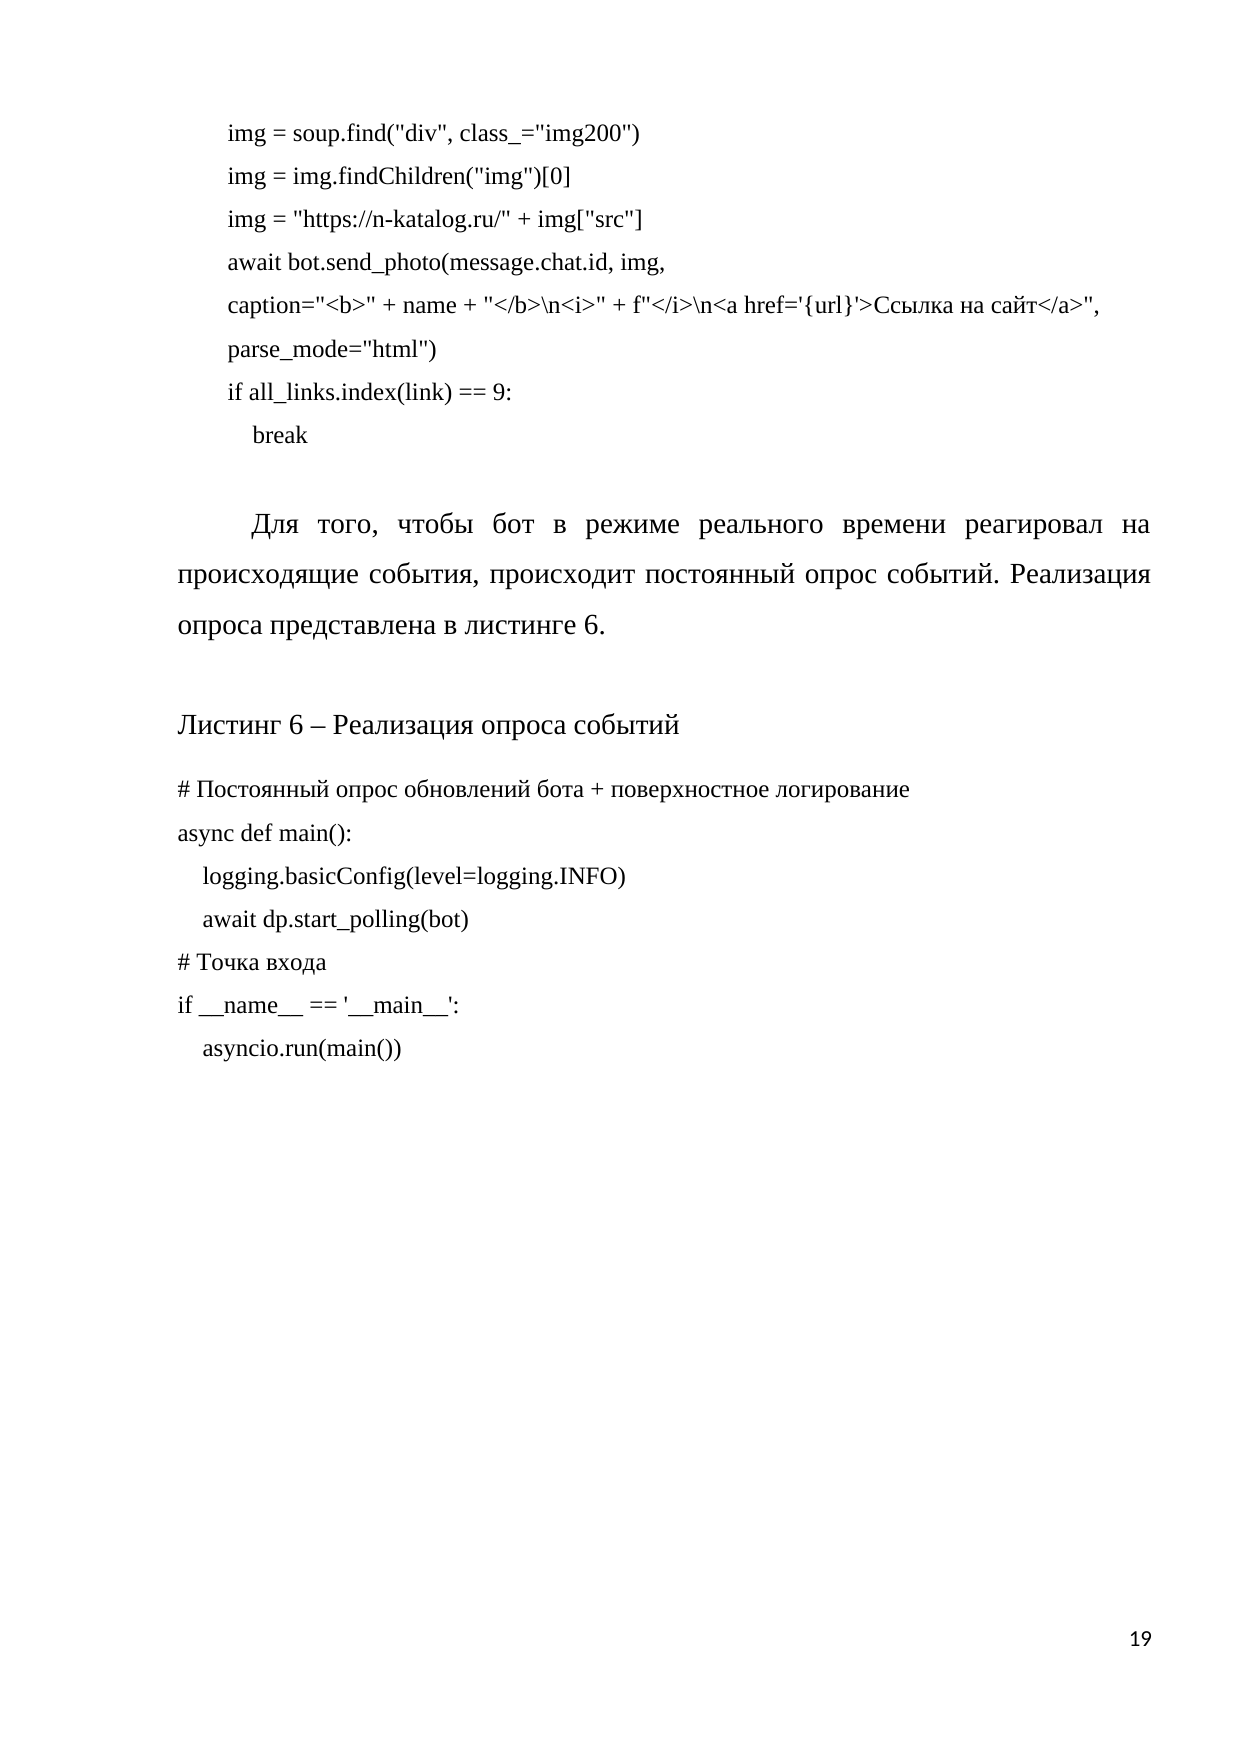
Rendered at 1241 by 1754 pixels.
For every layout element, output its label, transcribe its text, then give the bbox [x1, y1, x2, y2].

text # Точка входа [177, 947, 1152, 976]
text img = "https://n-katalog.ru/" + img["src"] [177, 204, 1152, 233]
text Для того, чтобы бот в режиме реального времени реагировал на происходящие события, происходит постоянный опрос событий. Реализация опроса представлена в листинге 6. [177, 506, 1152, 640]
text if __name__ == '__main__': [177, 990, 1152, 1019]
text # Постоянный опрос обновлений бота + поверхностное логирование [177, 774, 1152, 803]
text await bot.send_photo(message.chat.id, img, [177, 247, 1152, 276]
text img = img.findChildren("img")[0] [177, 161, 1152, 190]
text logging.basicConfig(level=logging.INFO) [177, 861, 1152, 889]
text parse_mode="html") [177, 334, 1152, 362]
text caption="<b>" + name + "</b>\n<i>" + f"</i>\n<a href='{url}'>Ссылка на сайт</a>", [177, 291, 1152, 319]
text await dp.start_polling(bot) [177, 904, 1152, 933]
text Листинг 6 – Реализация опроса событий [177, 707, 1152, 741]
text asyncio.run(main()) [177, 1033, 1152, 1062]
text break [177, 420, 1152, 449]
text if all_links.index(link) == 9: [177, 377, 1152, 406]
text async def main(): [177, 818, 1152, 846]
text img = soup.find("div", class_="img200") [177, 118, 1152, 147]
